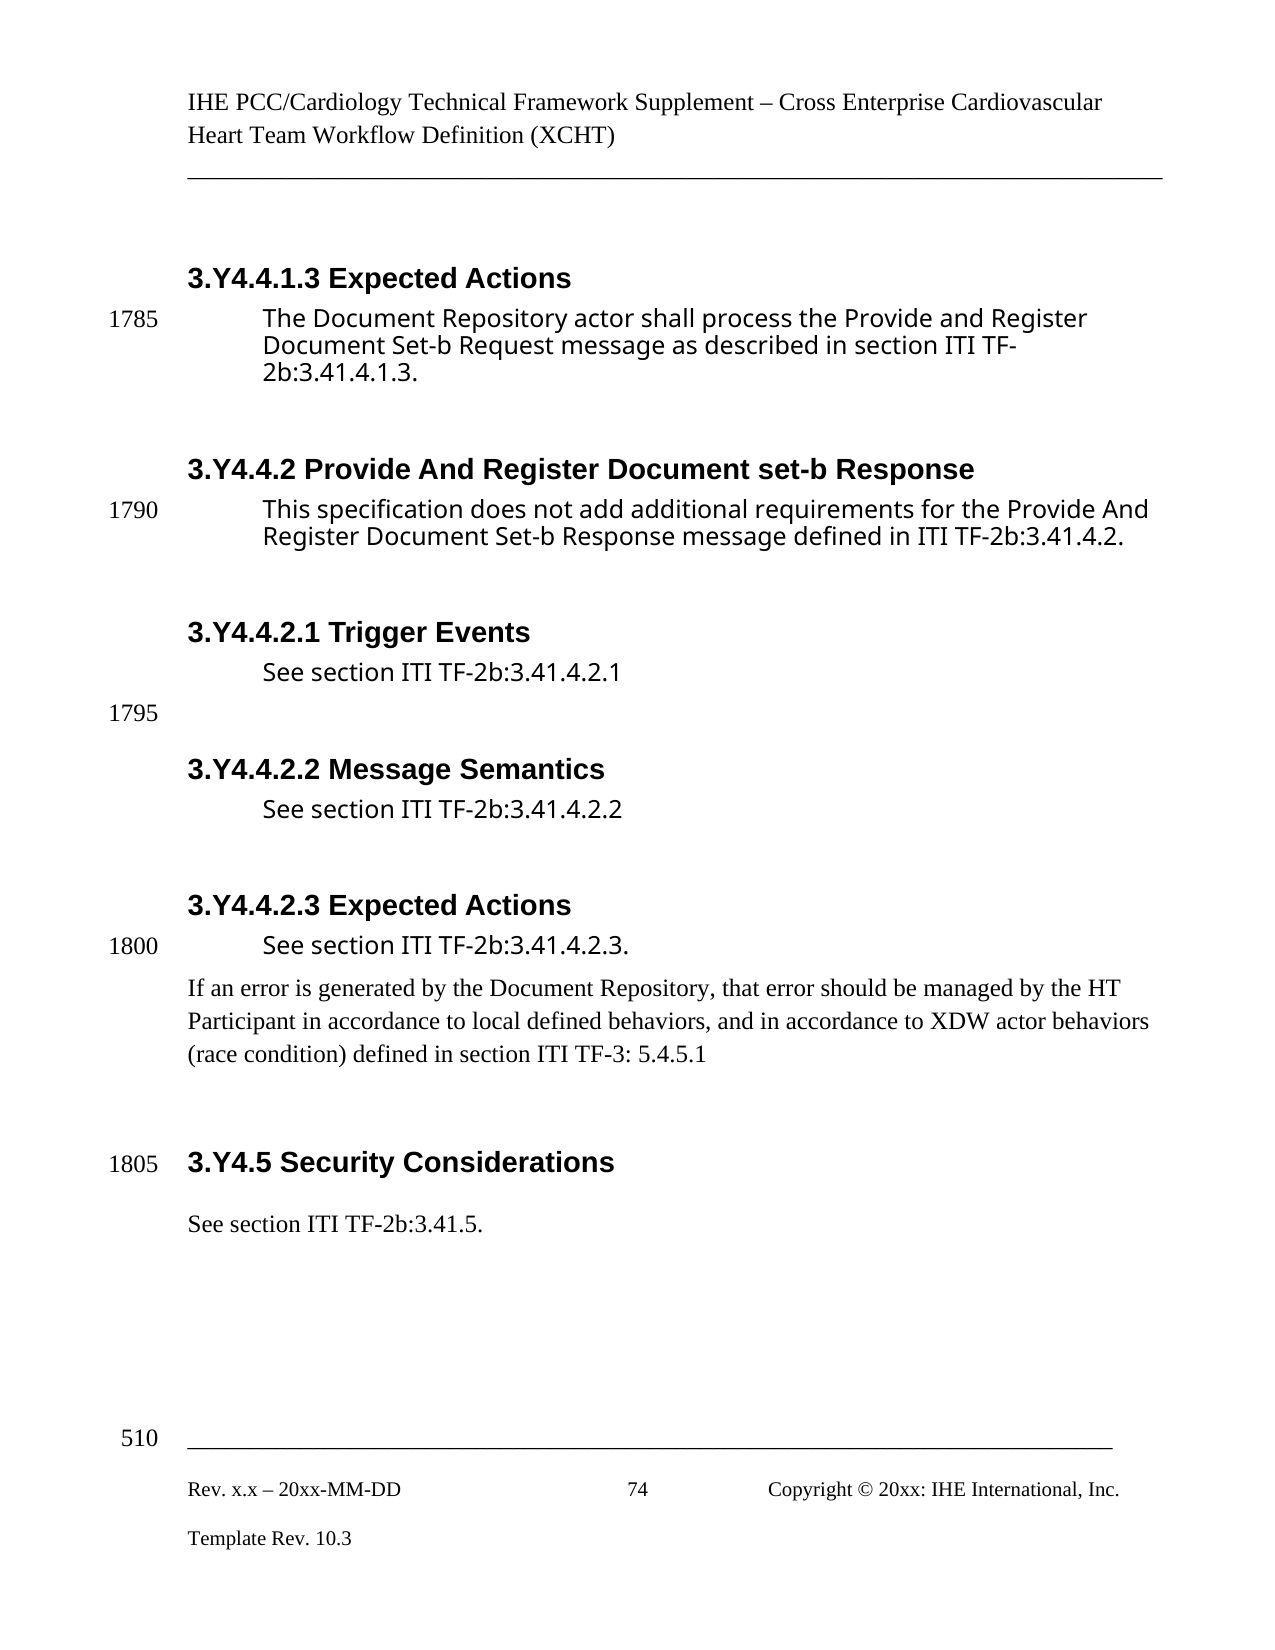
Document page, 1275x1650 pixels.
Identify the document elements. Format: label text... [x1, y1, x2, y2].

subtitle 3.Y4.4.2.1 Trigger Events [187, 615, 1162, 649]
subtitle 3.Y4.4.1.3 Expected Actions [187, 261, 1162, 295]
subtitle 3.Y4.4.2.2 Message Semantics [187, 752, 1162, 785]
text The Document Repository actor shall process the Provide and Register Document Set-b Request message as described in section ITI TF-2b:3.41.4.1.3. [262, 306, 1162, 387]
text See section ITI TF-2b:3.41.4.2.3. [262, 933, 1162, 960]
text If an error is generated by the Document Repository, that error should be managed by the HT Participant in accordance to local defined behaviors, and in accordance to XDW actor behaviors (race condition) defined in section ITI TF-3: 5.4.5.1 [187, 973, 1162, 1067]
text See section ITI TF-2b:3.41.4.2.2 [262, 797, 1162, 824]
text See section ITI TF-2b:3.41.4.2.1 [262, 660, 1162, 687]
text This specification does not add additional requirements for the Provide And Register Document Set-b Response message defined in ITI TF-2b:3.41.4.2. [262, 497, 1162, 551]
subtitle See section ITI TF-2b:3.41.5. [187, 1209, 1162, 1237]
subtitle 3.Y4.4.2.3 Expected Actions [187, 888, 1162, 922]
subtitle 3.Y4.4.2 Provide And Register Document set-b Response [187, 452, 1162, 485]
subtitle 3.Y4.5 Security Considerations [187, 1145, 1162, 1179]
